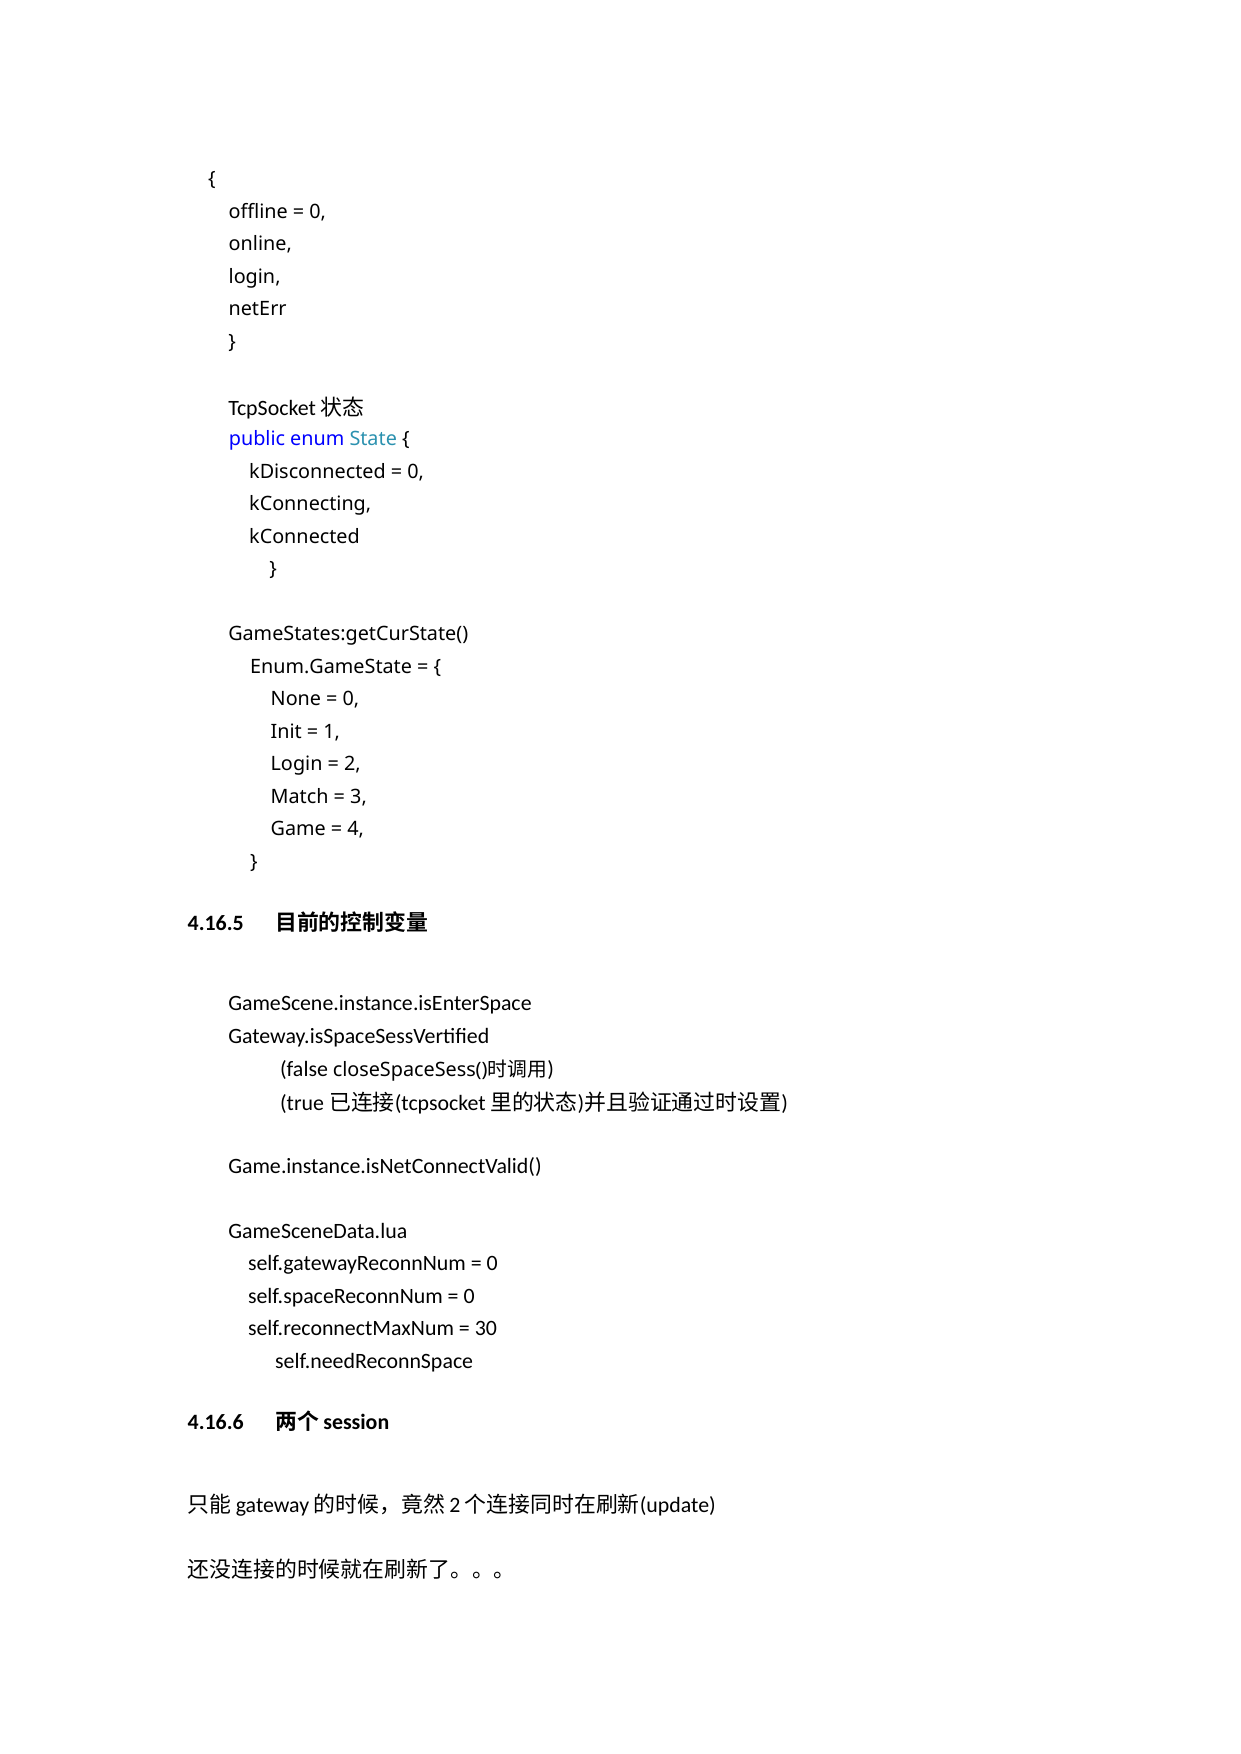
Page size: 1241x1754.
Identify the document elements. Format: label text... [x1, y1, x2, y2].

text TcpSocket状态 [187, 389, 1053, 422]
text None = 0, [209, 682, 1053, 714]
text 只能gateway的时候，竟然2个连接同时在刷新(update) [187, 1486, 1053, 1519]
text GameSceneData.lua [187, 1214, 1053, 1247]
text self.gatewayReconnNum = 0 [187, 1247, 1053, 1279]
text Gateway.isSpaceSessVertified [187, 1019, 1053, 1052]
text (true 已连接(tcpsocket里的状态)并且验证通过时设置) [231, 1084, 1053, 1117]
text Login = 2, [209, 747, 1053, 779]
text Game.instance.isNetConnectValid() [187, 1149, 1053, 1182]
text (false closeSpaceSess()时调用) [231, 1052, 1053, 1084]
text GameScene.instance.isEnterSpace [187, 987, 1053, 1019]
text offline = 0, [187, 194, 1053, 227]
text Init = 1, [209, 714, 1053, 747]
text } [209, 844, 1053, 877]
text kConnecting, [187, 487, 1053, 519]
text GameStates:getCurState() [187, 617, 1053, 649]
text 还没连接的时候就在刷新了。。。 [187, 1551, 1053, 1584]
text self.reconnectMaxNum = 30 [187, 1312, 1053, 1344]
text public enum State { [187, 422, 1053, 454]
text kConnected [187, 519, 1053, 552]
text self.needReconnSpace [231, 1344, 1053, 1377]
subtitle 两个session [187, 1404, 1053, 1436]
subtitle 目前的控制变量 [187, 904, 1053, 937]
text { [187, 162, 1053, 194]
text kDisconnected = 0, [187, 454, 1053, 487]
text netErr [187, 292, 1053, 324]
text } [187, 324, 1053, 357]
text Game = 4, [209, 812, 1053, 844]
text online, [187, 227, 1053, 259]
text self.spaceReconnNum = 0 [187, 1279, 1053, 1312]
text Enum.GameState = { [209, 649, 1053, 682]
text Match = 3, [209, 779, 1053, 812]
text } [187, 552, 1053, 584]
text login, [187, 259, 1053, 292]
